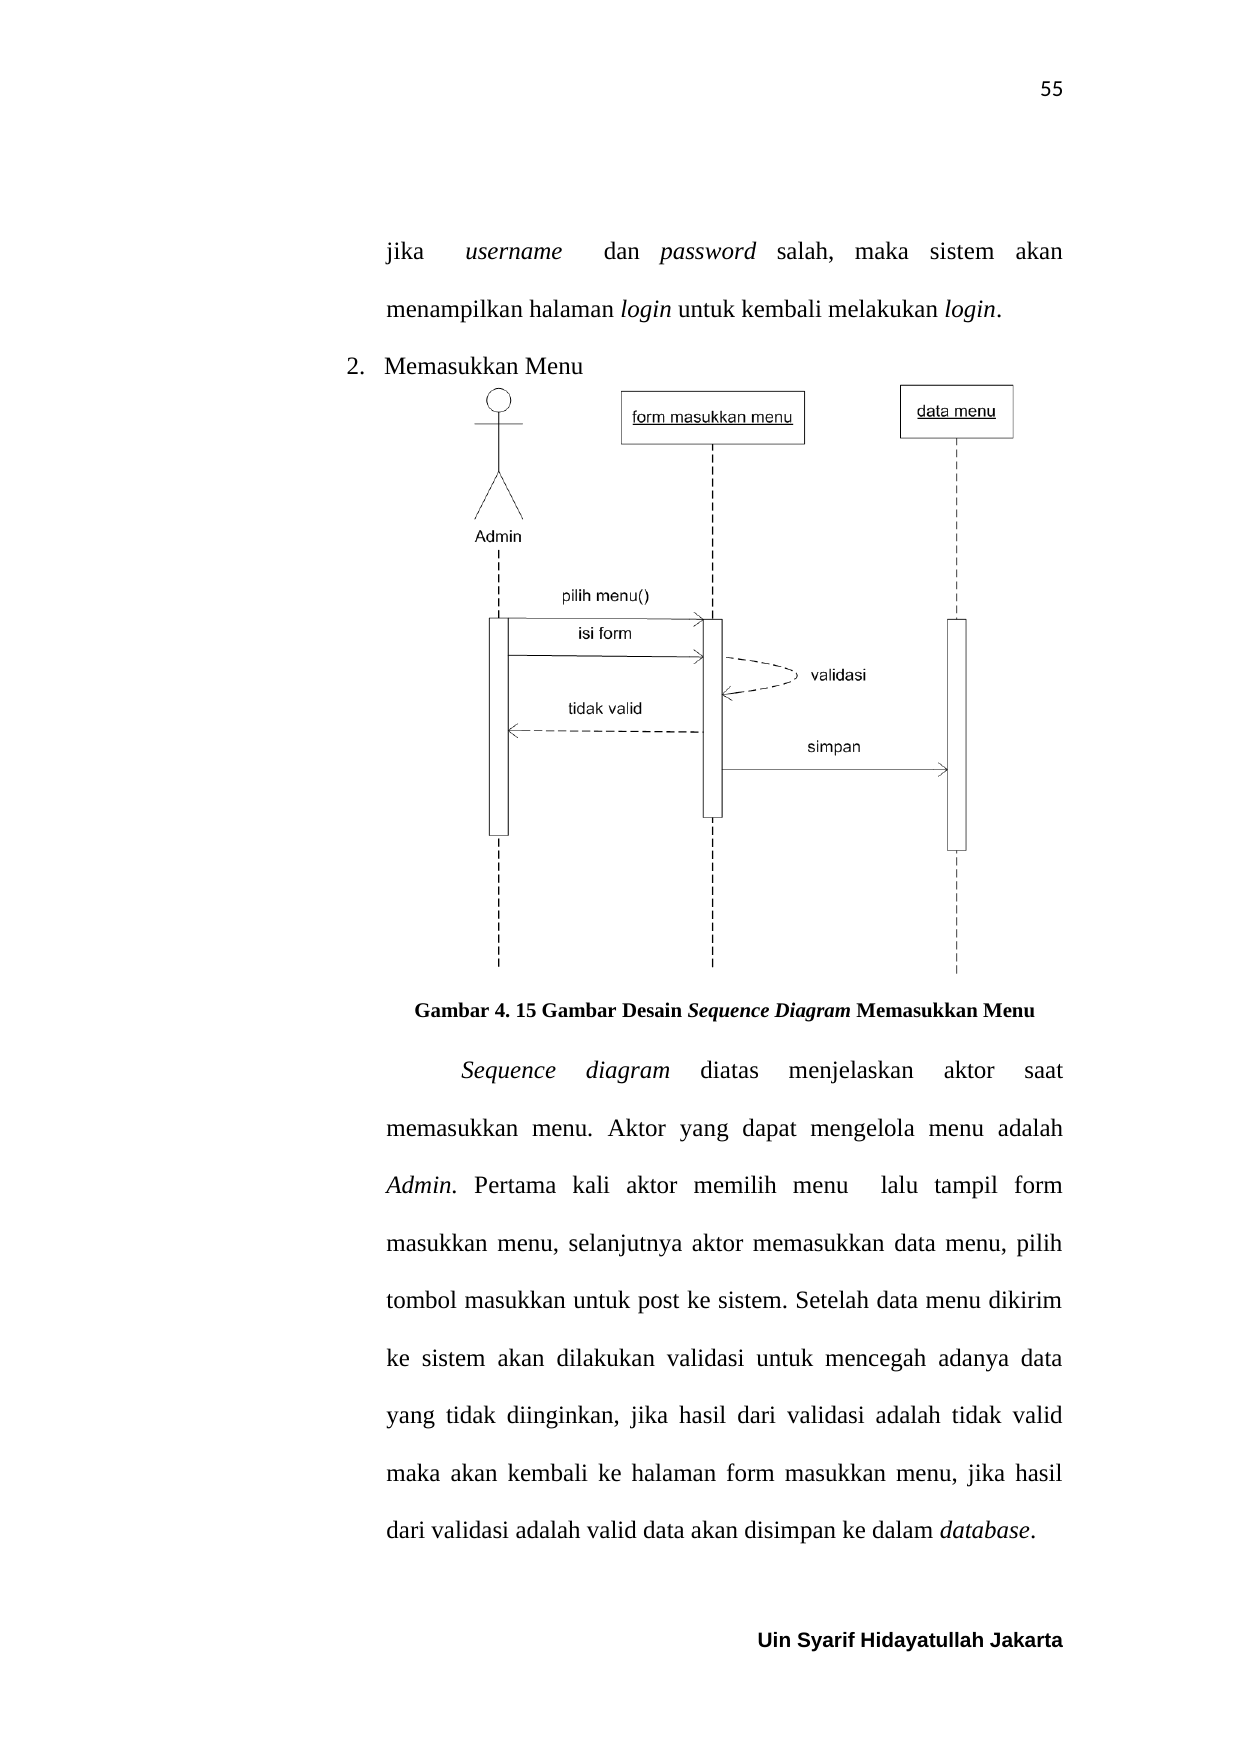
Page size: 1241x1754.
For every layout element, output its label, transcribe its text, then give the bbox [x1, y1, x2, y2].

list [386, 236, 1063, 322]
text Sequence diagram diatas menjelaskan aktor saat memasukkan menu. Aktor yang dapat mengelola menu adalah Admin. Pertama kali aktor memilih menu lalu tampil form masukkan menu, selanjutnya aktor memasukkan data menu, pilih tombol masukkan untuk post ke sistem. Setelah data menu dikirim ke sistem akan dilakukan validasi untuk mencegah adanya data yang tidak diinginkan, jika hasil dari validasi adalah tidak valid maka akan kembali ke halaman form masukkan menu, jika hasil dari validasi adalah valid data akan disimpan ke dalam database. [386, 1055, 1063, 1544]
picture [473, 384, 1014, 974]
list Memasukkan Menu [346, 351, 1063, 380]
